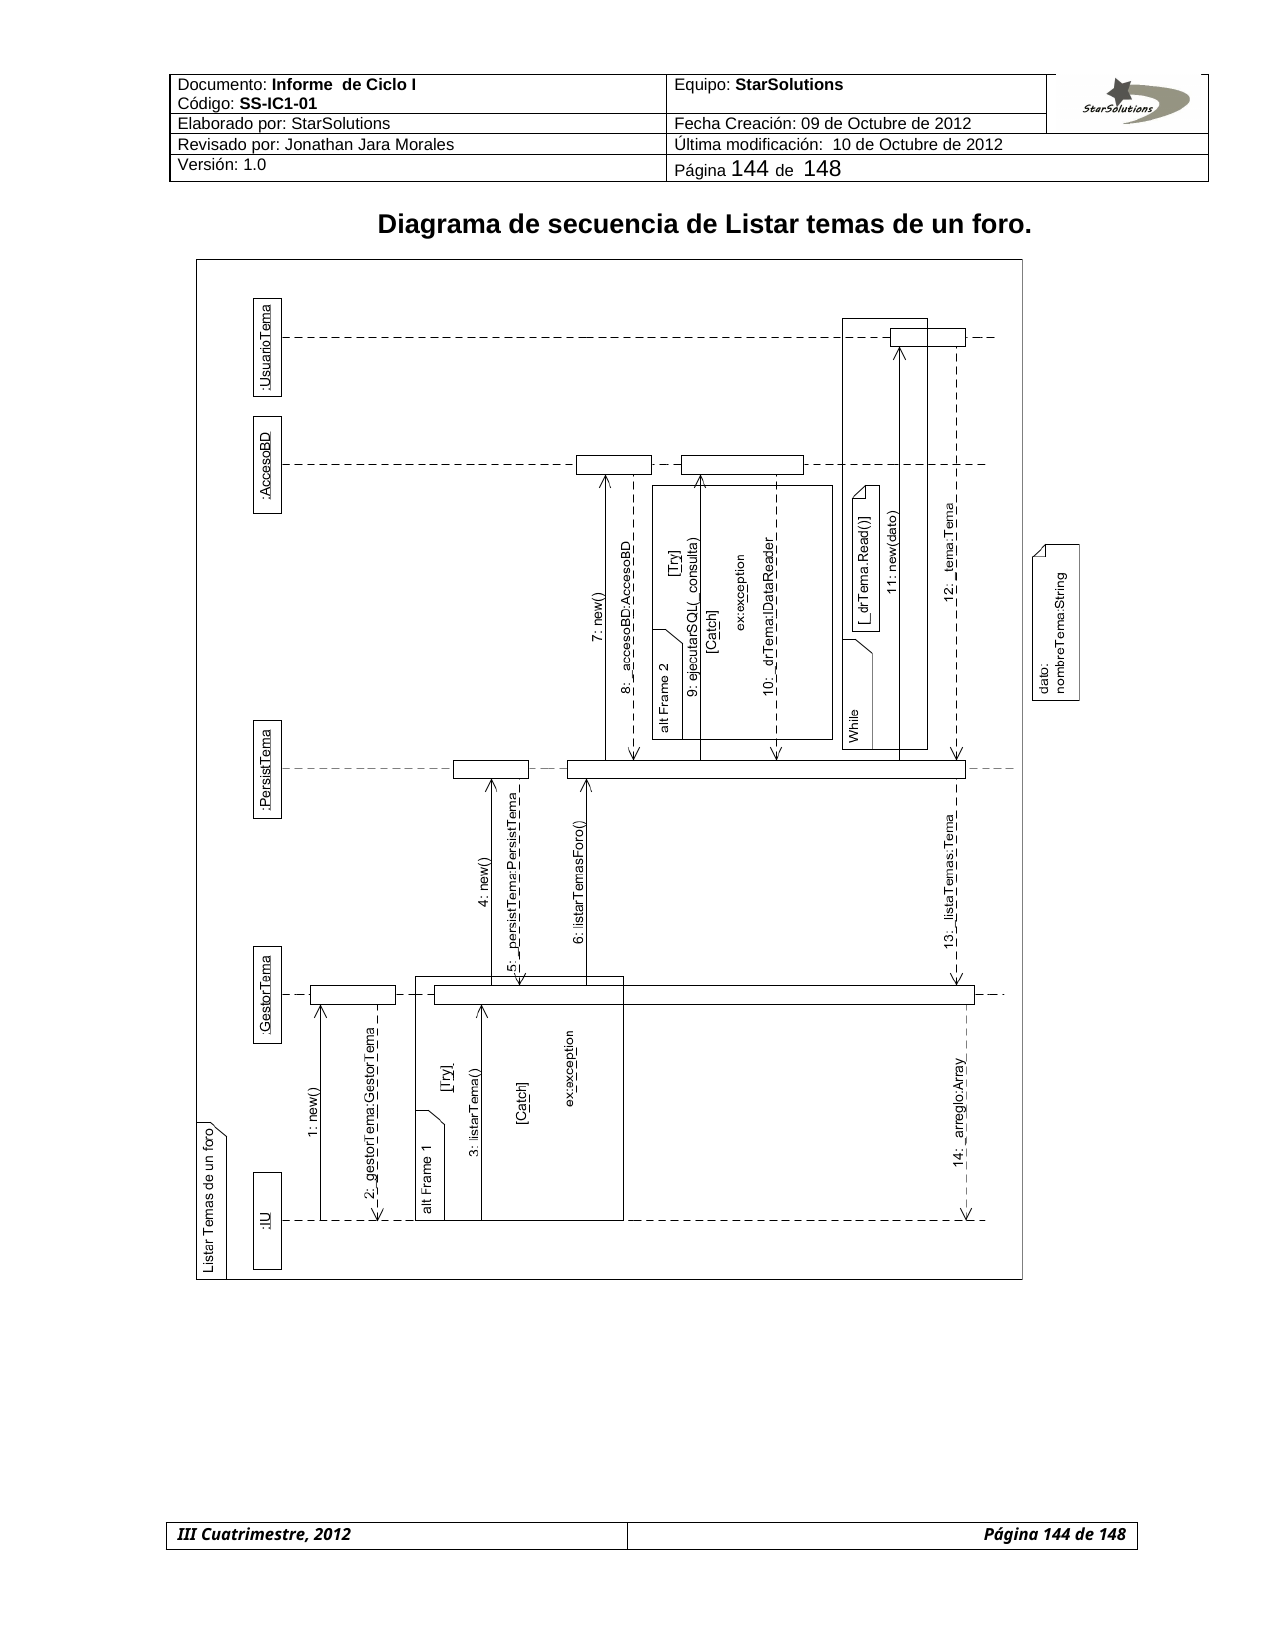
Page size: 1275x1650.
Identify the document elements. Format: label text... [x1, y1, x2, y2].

subtitle Diagrama de secuencia de Listar temas de un foro. [377, 208, 1098, 239]
picture [177, 239, 1098, 1299]
picture [1056, 74, 1202, 131]
